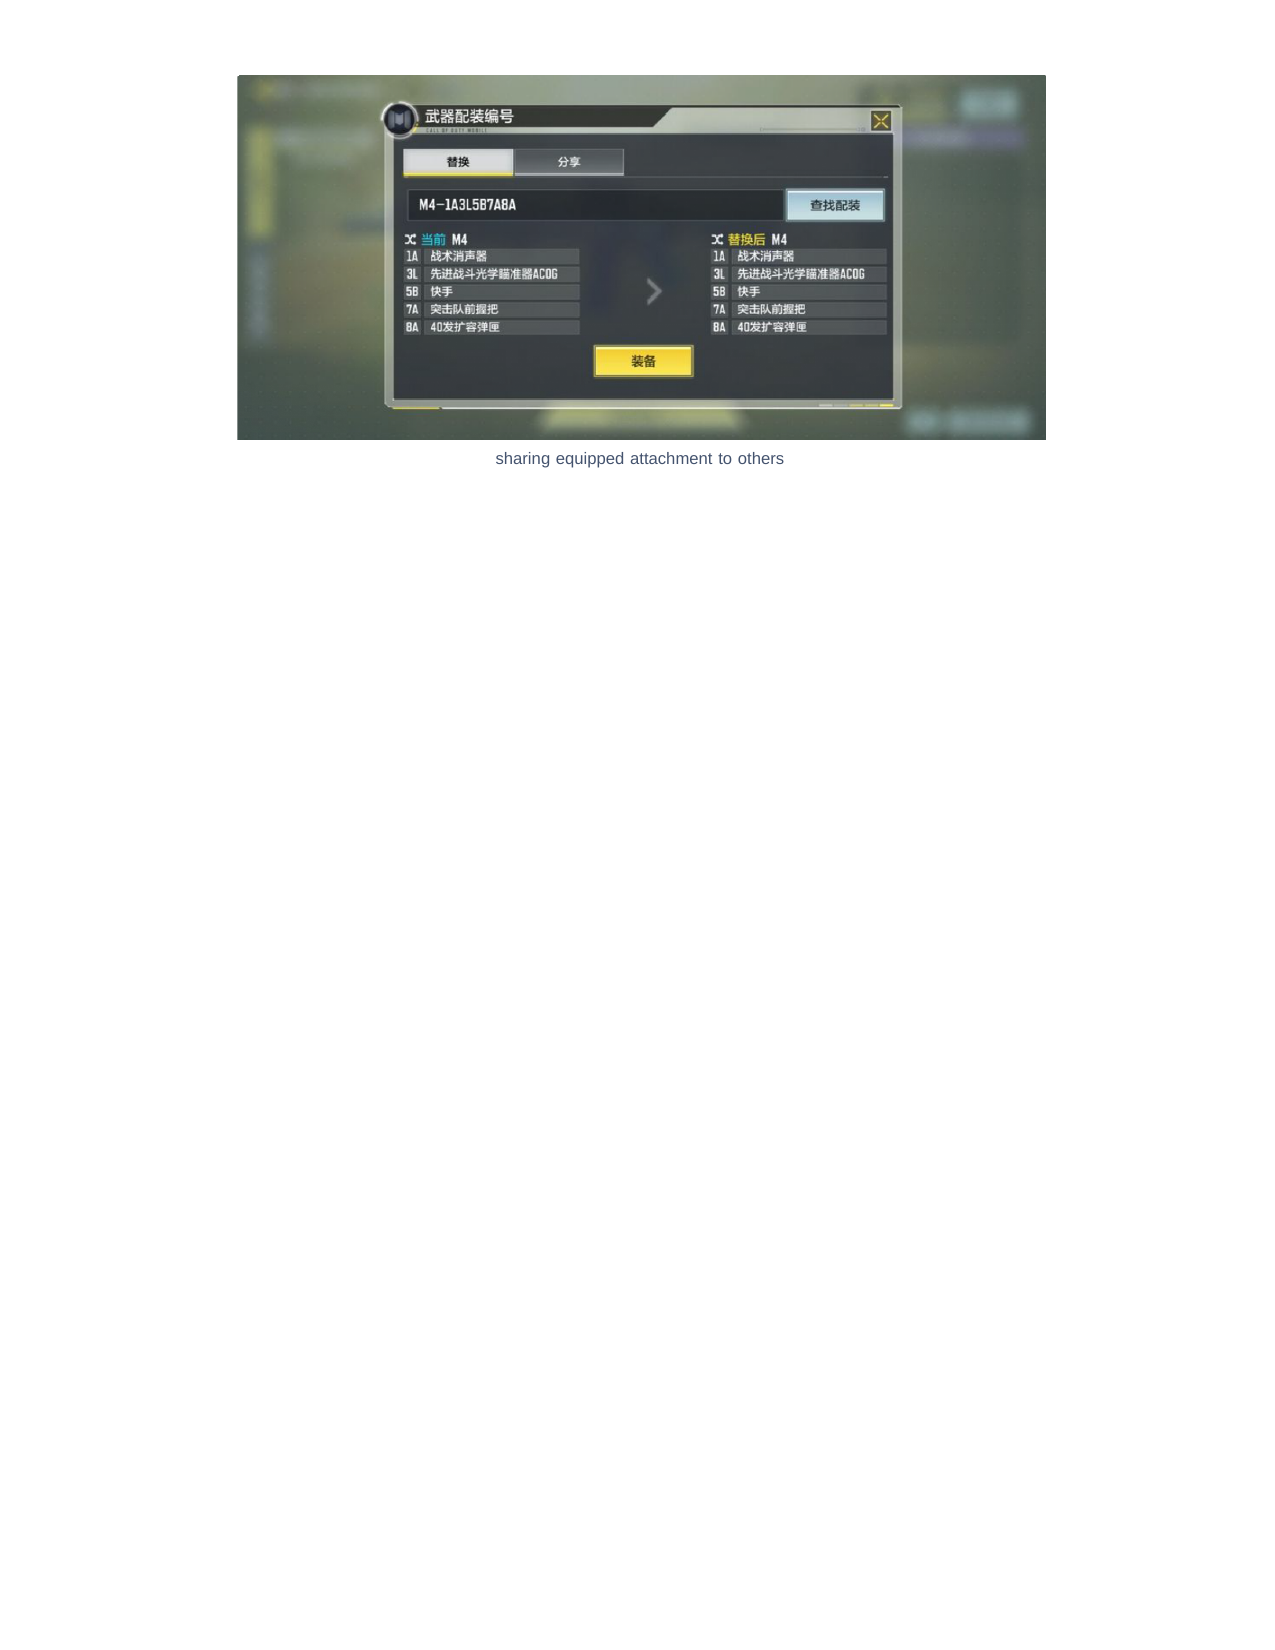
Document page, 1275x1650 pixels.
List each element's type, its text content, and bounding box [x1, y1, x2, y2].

text sharing equipped attachment to others [446, 448, 833, 468]
picture [237, 75, 1046, 440]
